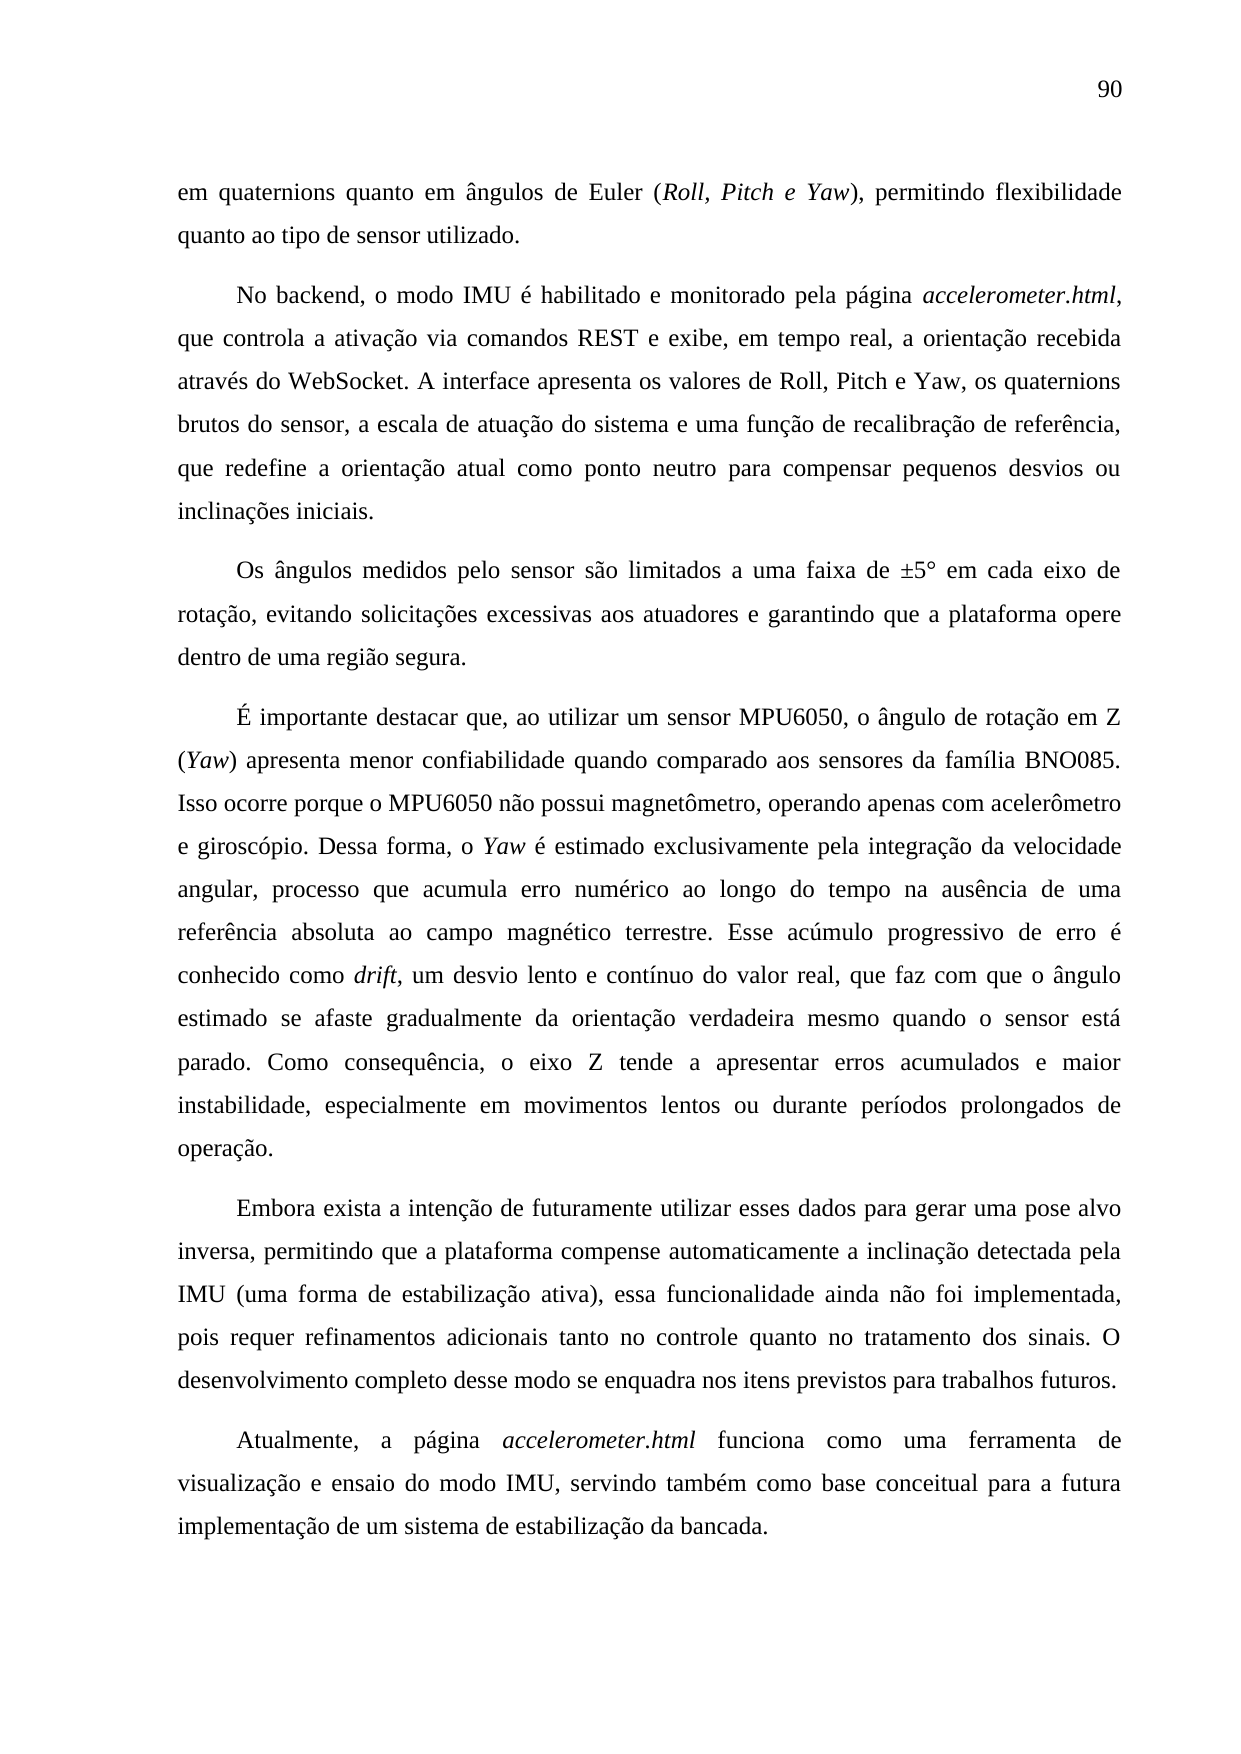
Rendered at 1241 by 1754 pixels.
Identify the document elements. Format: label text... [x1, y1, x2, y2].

text Atualmente, a página accelerometer.html funciona como uma ferramenta de visualização e ensaio do modo IMU, servindo também como base conceitual para a futura implementação de um sistema de estabilização da bancada. [177, 1425, 1122, 1540]
text No backend, o modo IMU é habilitado e monitorado pela página accelerometer.html, que controla a ativação via comandos REST e exibe, em tempo real, a orientação recebida através do WebSocket. A interface apresenta os valores de Roll, Pitch e Yaw, os quaternions brutos do sensor, a escala de atuação do sistema e uma função de recalibração de referência, que redefine a orientação atual como ponto neutro para compensar pequenos desvios ou inclinações iniciais. [177, 280, 1122, 524]
text É importante destacar que, ao utilizar um sensor MPU6050, o ângulo de rotação em Z (Yaw) apresenta menor confiabilidade quando comparado aos sensores da família BNO085. Isso ocorre porque o MPU6050 não possui magnetômetro, operando apenas com acelerômetro e giroscópio. Dessa forma, o Yaw é estimado exclusivamente pela integração da velocidade angular, processo que acumula erro numérico ao longo do tempo na ausência de uma referência absoluta ao campo magnético terrestre. Esse acúmulo progressivo de erro é conhecido como drift, um desvio lento e contínuo do valor real, que faz com que o ângulo estimado se afaste gradualmente da orientação verdadeira mesmo quando o sensor está parado. Como consequência, o eixo Z tende a apresentar erros acumulados e maior instabilidade, especialmente em movimentos lentos ou durante períodos prolongados de operação. [177, 702, 1122, 1162]
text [177, 177, 1122, 249]
text Embora exista a intenção de futuramente utilizar esses dados para gerar uma pose alvo inversa, permitindo que a plataforma compense automaticamente a inclinação detectada pela IMU (uma forma de estabilização ativa), essa funcionalidade ainda não foi implementada, pois requer refinamentos adicionais tanto no controle quanto no tratamento dos sinais. O desenvolvimento completo desse modo se enquadra nos itens previstos para trabalhos futuros. [177, 1193, 1122, 1394]
text Os ângulos medidos pelo sensor são limitados a uma faixa de ±5° em cada eixo de rotação, evitando solicitações excessivas aos atuadores e garantindo que a plataforma opere dentro de uma região segura. [177, 556, 1122, 671]
